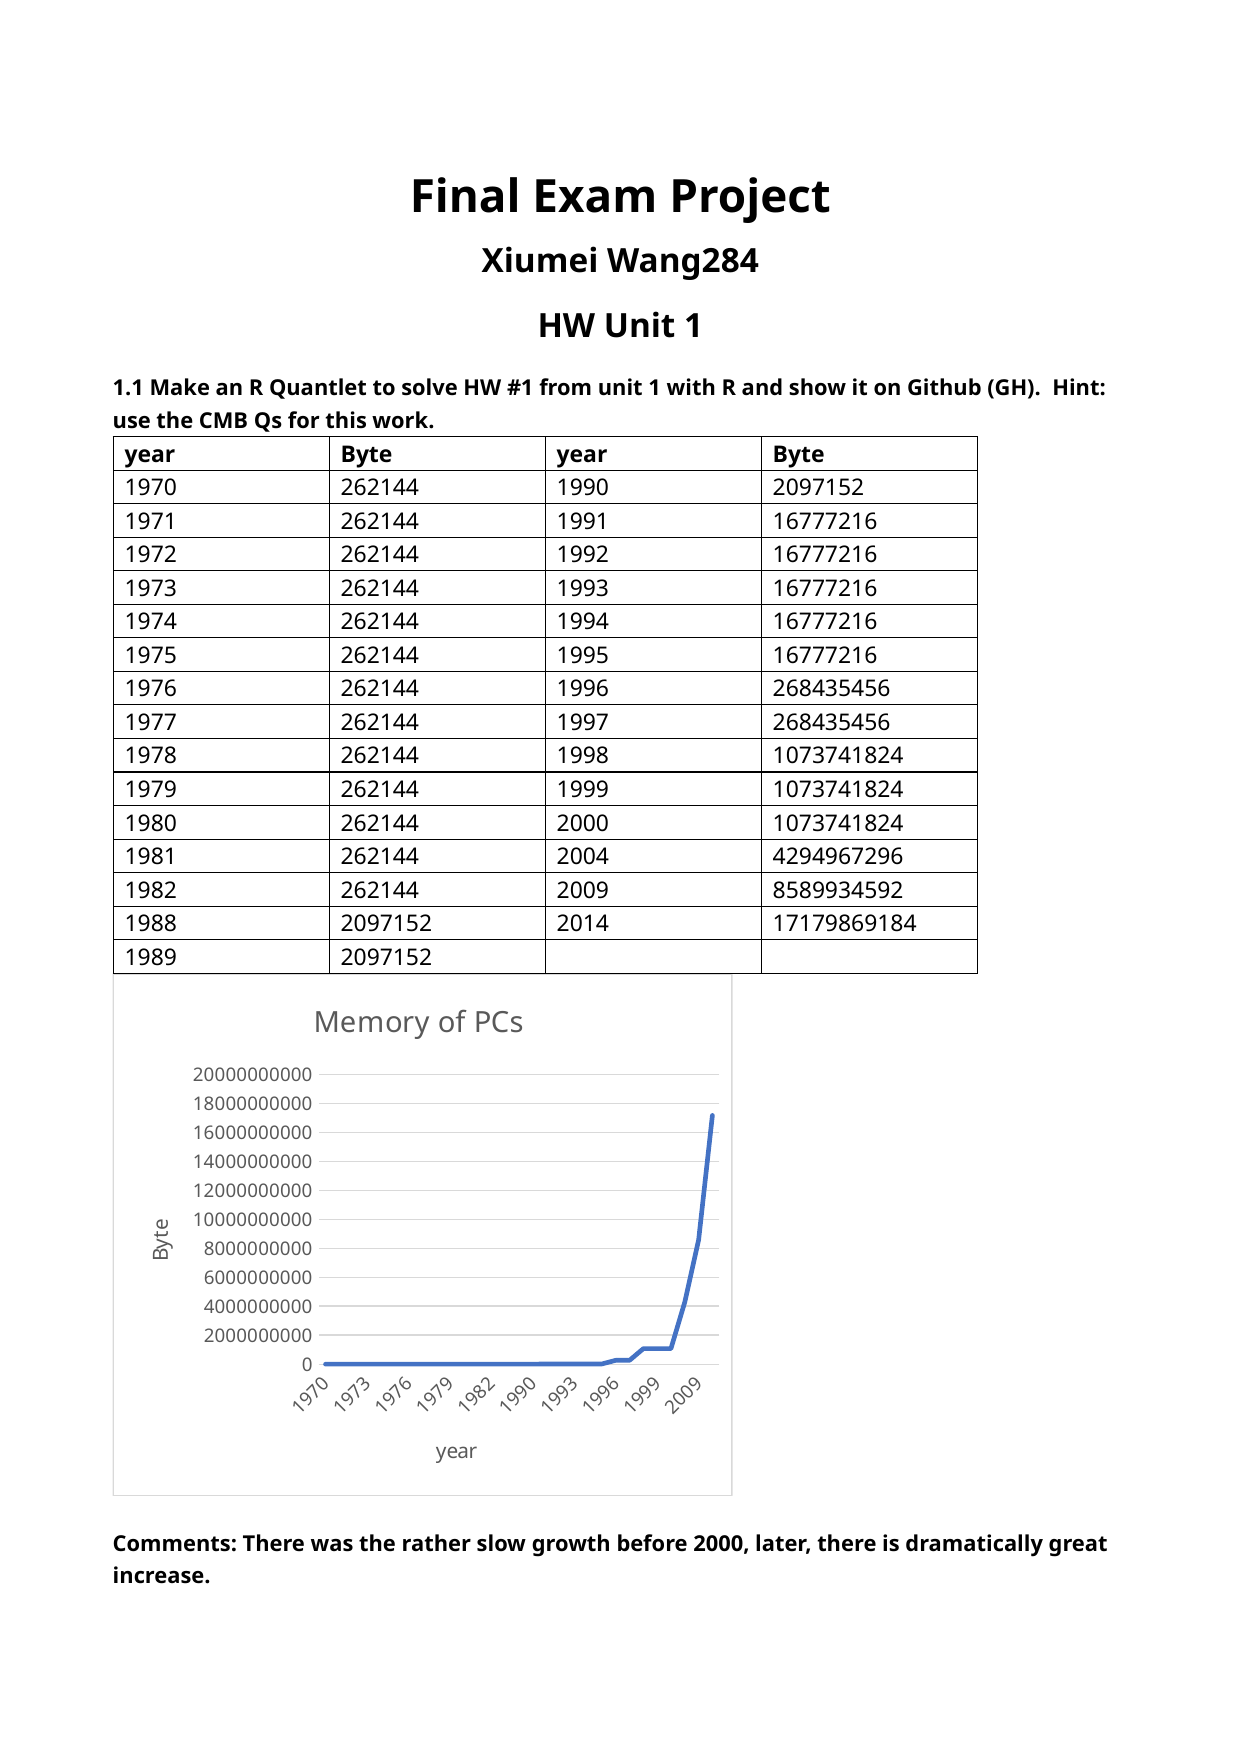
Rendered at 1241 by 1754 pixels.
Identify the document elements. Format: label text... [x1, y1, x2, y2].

table_cell 1971 [114, 504, 329, 537]
table_cell 1973 [114, 571, 329, 604]
table_cell 1991 [546, 504, 761, 537]
table_cell 1972 [114, 538, 329, 570]
table_header year [546, 437, 761, 469]
table_cell 2097152 [330, 940, 545, 973]
text Xiumei Wang284 [112, 227, 1128, 292]
table_cell 16777216 [762, 538, 977, 570]
table_cell 2097152 [330, 907, 545, 939]
table_cell 1979 [114, 773, 329, 805]
table_cell 262144 [330, 605, 545, 637]
table_cell 1975 [114, 638, 329, 671]
table_cell 1992 [546, 538, 761, 570]
table_cell 1977 [114, 705, 329, 738]
table_cell 1982 [114, 873, 329, 906]
table_cell 262144 [330, 538, 545, 570]
table_cell 1997 [546, 705, 761, 738]
table_cell 4294967296 [762, 840, 977, 872]
table_cell 262144 [330, 504, 545, 537]
table_cell 268435456 [762, 705, 977, 738]
table_cell 1073741824 [762, 739, 977, 771]
table_cell 1073741824 [762, 773, 977, 805]
table_cell 262144 [330, 739, 545, 771]
table_cell 16777216 [762, 571, 977, 604]
table_cell 16777216 [762, 605, 977, 637]
table_cell 268435456 [762, 672, 977, 704]
table_cell 1981 [114, 840, 329, 872]
table_cell 1995 [546, 638, 761, 671]
table_cell 1974 [114, 605, 329, 637]
table_cell 1988 [114, 907, 329, 939]
table_cell [546, 940, 761, 973]
table_header Byte [330, 437, 545, 469]
table_cell 16777216 [762, 638, 977, 671]
table_cell 262144 [330, 840, 545, 872]
table_cell 262144 [330, 806, 545, 838]
text Final Exam Project [112, 162, 1128, 227]
table_cell 1980 [114, 806, 329, 838]
table_cell 2000 [546, 806, 761, 838]
table_cell 8589934592 [762, 873, 977, 906]
text 1.1 Make an R Quantlet to solve HW #1 from unit 1 with R and show it on Github (GH). Hint: use the CMB Qs for this work. [112, 371, 1128, 436]
table_cell 2014 [546, 907, 761, 939]
text HW Unit 1 [112, 292, 1128, 357]
table_cell 1976 [114, 672, 329, 704]
table_cell 17179869184 [762, 907, 977, 939]
table_cell 1989 [114, 940, 329, 973]
table_cell 262144 [330, 773, 545, 805]
table_cell 1073741824 [762, 806, 977, 838]
table_cell 262144 [330, 571, 545, 604]
table_cell 1993 [546, 571, 761, 604]
table_cell 262144 [330, 638, 545, 671]
table_cell 262144 [330, 705, 545, 738]
table_cell 262144 [330, 873, 545, 906]
table_header Byte [762, 437, 977, 469]
table_cell 1970 [114, 471, 329, 503]
table_cell 1990 [546, 471, 761, 503]
table_cell 2097152 [762, 471, 977, 503]
table_cell 2009 [546, 873, 761, 906]
table_cell 1998 [546, 739, 761, 771]
table_cell 1978 [114, 739, 329, 771]
text Comments: There was the rather slow growth before 2000, later, there is dramatically great increase. [112, 1526, 1128, 1591]
table_cell 1996 [546, 672, 761, 704]
table_cell 262144 [330, 672, 545, 704]
table_cell 2004 [546, 840, 761, 872]
table_header year [114, 437, 329, 469]
table_cell 1994 [546, 605, 761, 637]
table_cell 1999 [546, 773, 761, 805]
table_cell 262144 [330, 471, 545, 503]
table_cell 16777216 [762, 504, 977, 537]
table_cell [762, 940, 977, 973]
